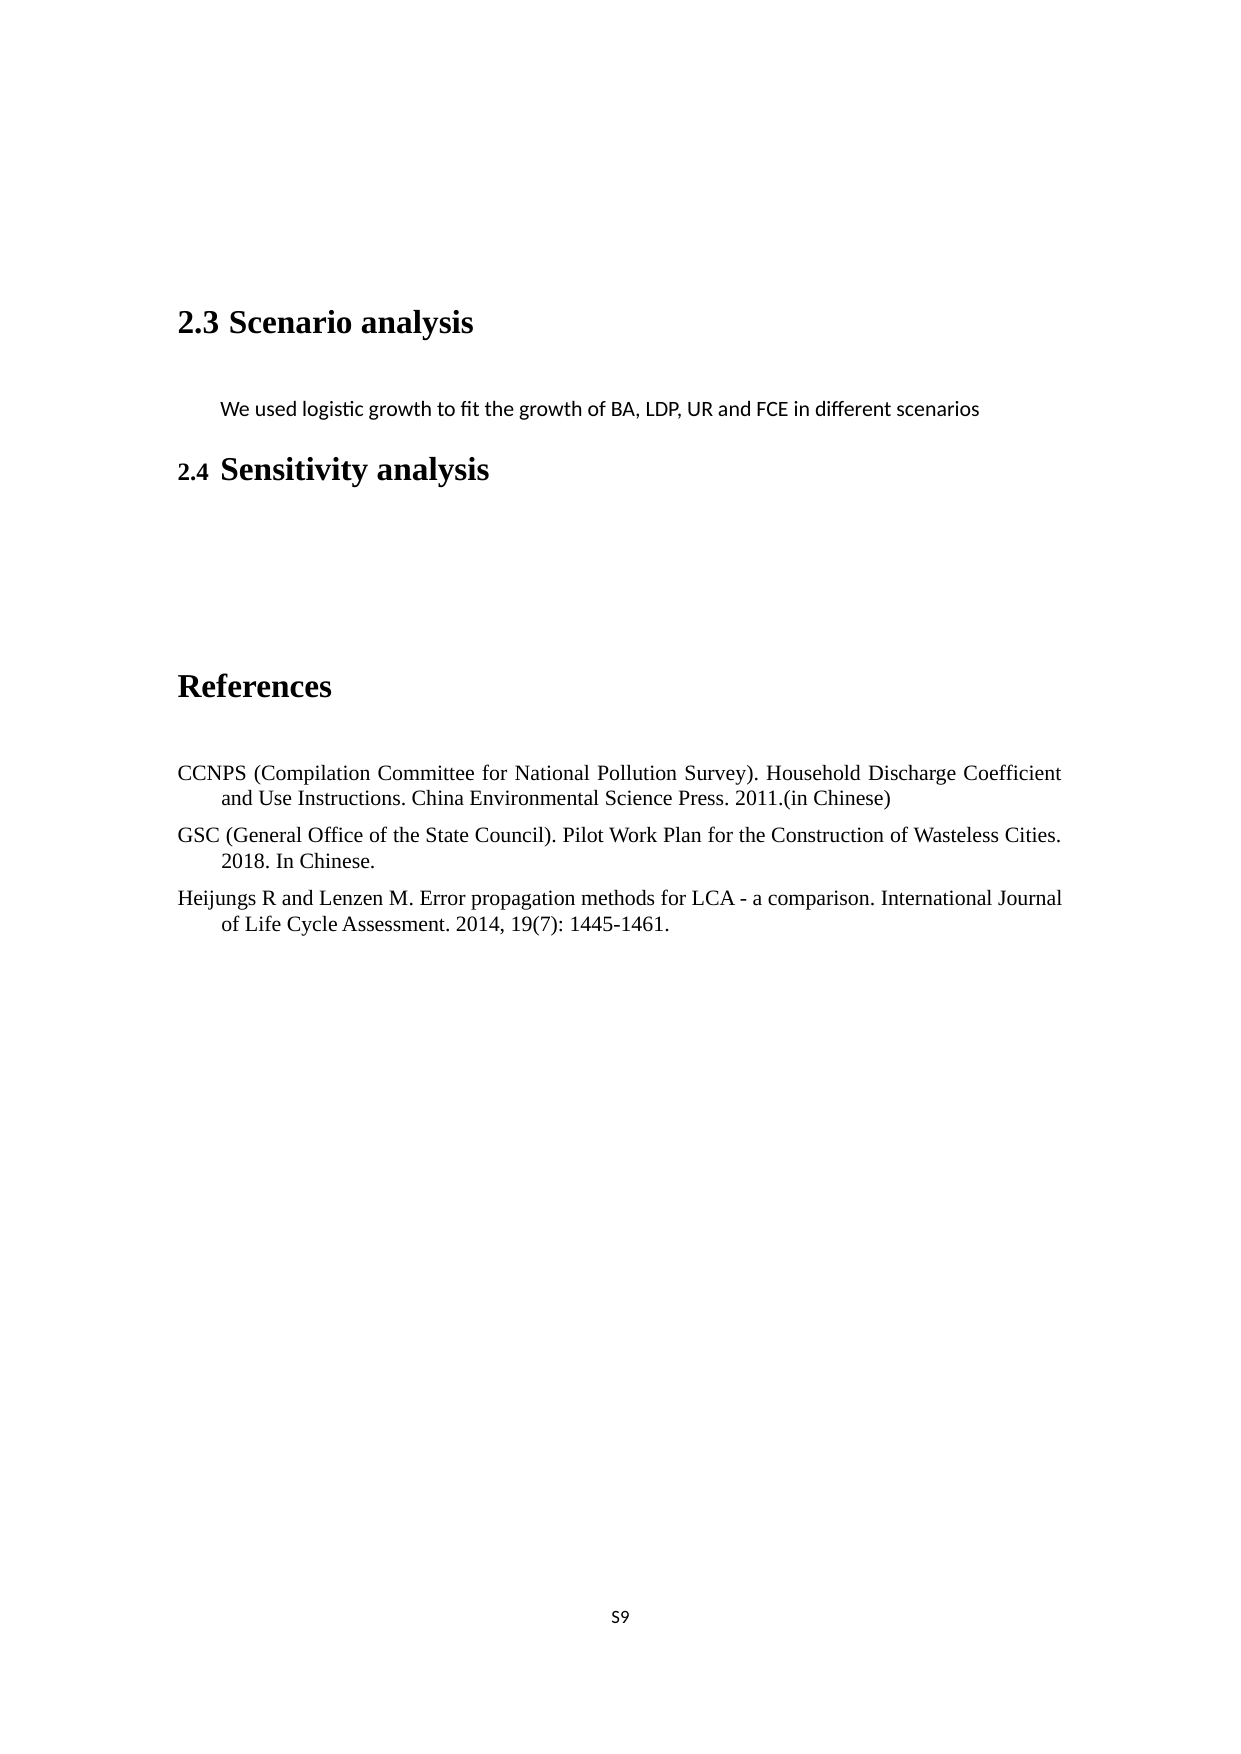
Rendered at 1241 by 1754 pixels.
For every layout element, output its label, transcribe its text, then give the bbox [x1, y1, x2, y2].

subtitle Sensitivity analysis [177, 449, 1063, 488]
text We used logistic growth to fit the growth of BA, LDP, UR and FCE in different scenarios [220, 396, 1063, 422]
text Heijungs R and Lenzen M. Error propagation methods for LCA - a comparison. International Journal of Life Cycle Assessment. 2014, 19(7): 1445-1461. [177, 885, 1063, 936]
subtitle Scenario analysis [177, 302, 1063, 341]
text CCNPS (Compilation Committee for National Pollution Survey). Household Discharge Coefficient and Use Instructions. China Environmental Science Press. 2011.(in Chinese) [177, 759, 1063, 810]
subtitle References [177, 666, 1063, 704]
text GSC (General Office of the State Council). Pilot Work Plan for the Construction of Wasteless Cities. 2018. In Chinese. [177, 822, 1063, 873]
